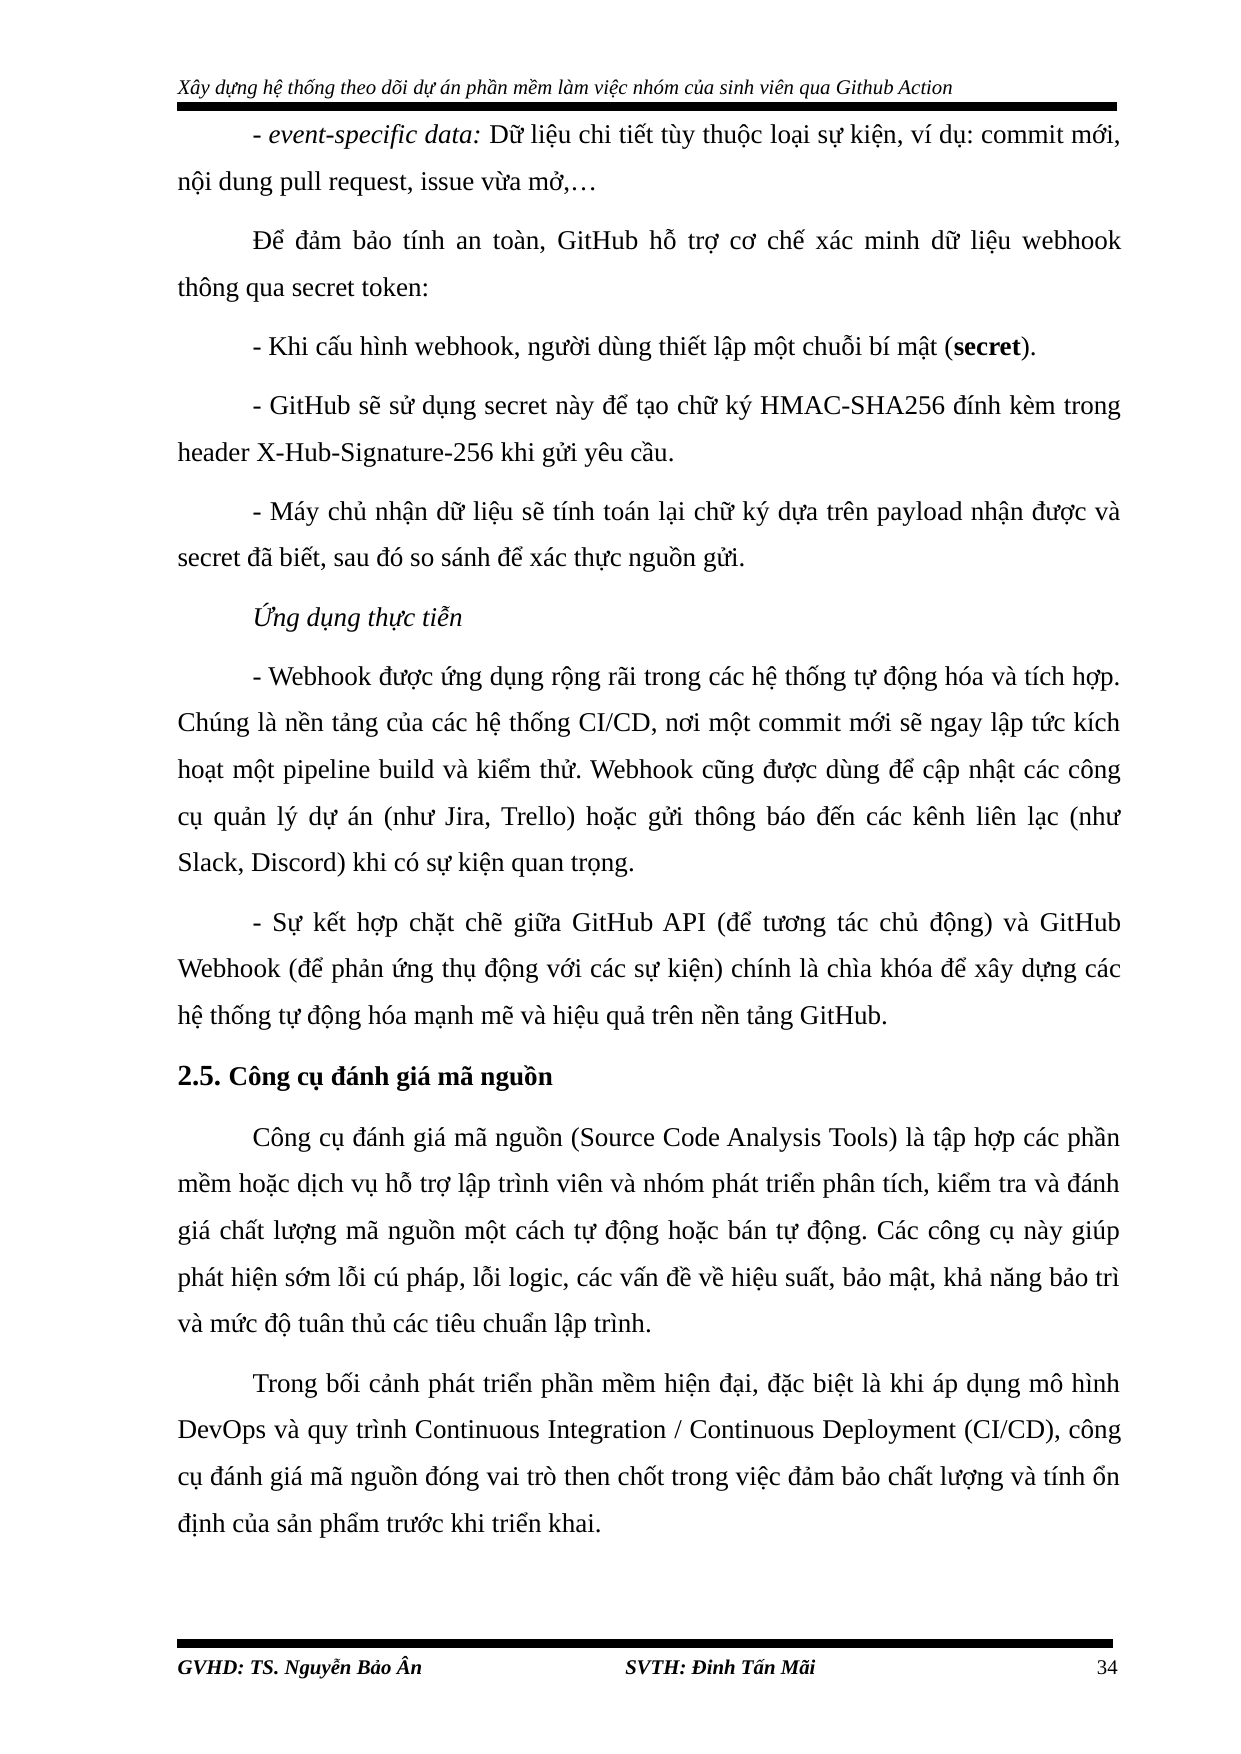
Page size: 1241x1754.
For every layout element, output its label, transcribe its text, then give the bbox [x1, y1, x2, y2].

text - Sự kết hợp chặt chẽ giữa GitHub API (để tương tác chủ động) và GitHub Webhook (để phản ứng thụ động với các sự kiện) chính là chìa khóa để xây dựng các hệ thống tự động hóa mạnh mẽ và hiệu quả trên nền tảng GitHub. [177, 906, 1122, 1030]
text Công cụ đánh giá mã nguồn (Source Code Analysis Tools) là tập hợp các phần mềm hoặc dịch vụ hỗ trợ lập trình viên và nhóm phát triển phân tích, kiểm tra và đánh giá chất lượng mã nguồn một cách tự động hoặc bán tự động. Các công cụ này giúp phát hiện sớm lỗi cú pháp, lỗi logic, các vấn đề về hiệu suất, bảo mật, khả năng bảo trì và mức độ tuân thủ các tiêu chuẩn lập trình. [177, 1121, 1122, 1339]
subtitle Công cụ đánh giá mã nguồn [177, 1058, 1122, 1092]
text - event-specific data: Dữ liệu chi tiết tùy thuộc loại sự kiện, ví dụ: commit mới, nội dung pull request, issue vừa mở,… [177, 118, 1122, 196]
text - Máy chủ nhận dữ liệu sẽ tính toán lại chữ ký dựa trên payload nhận được và secret đã biết, sau đó so sánh để xác thực nguồn gửi. [177, 495, 1122, 573]
text Ứng dụng thực tiễn [177, 601, 1122, 632]
text Để đảm bảo tính an toàn, GitHub hỗ trợ cơ chế xác minh dữ liệu webhook thông qua secret token: [177, 224, 1122, 302]
text - Khi cấu hình webhook, người dùng thiết lập một chuỗi bí mật (secret). [177, 330, 1122, 361]
text - GitHub sẽ sử dụng secret này để tạo chữ ký HMAC-SHA256 đính kèm trong header X-Hub-Signature-256 khi gửi yêu cầu. [177, 389, 1122, 467]
text Trong bối cảnh phát triển phần mềm hiện đại, đặc biệt là khi áp dụng mô hình DevOps và quy trình Continuous Integration / Continuous Deployment (CI/CD), công cụ đánh giá mã nguồn đóng vai trò then chốt trong việc đảm bảo chất lượng và tính ổn định của sản phẩm trước khi triển khai. [177, 1367, 1122, 1538]
text - Webhook được ứng dụng rộng rãi trong các hệ thống tự động hóa và tích hợp. Chúng là nền tảng của các hệ thống CI/CD, nơi một commit mới sẽ ngay lập tức kích hoạt một pipeline build và kiểm thử. Webhook cũng được dùng để cập nhật các công cụ quản lý dự án (như Jira, Trello) hoặc gửi thông báo đến các kênh liên lạc (như Slack, Discord) khi có sự kiện quan trọng. [177, 660, 1122, 878]
